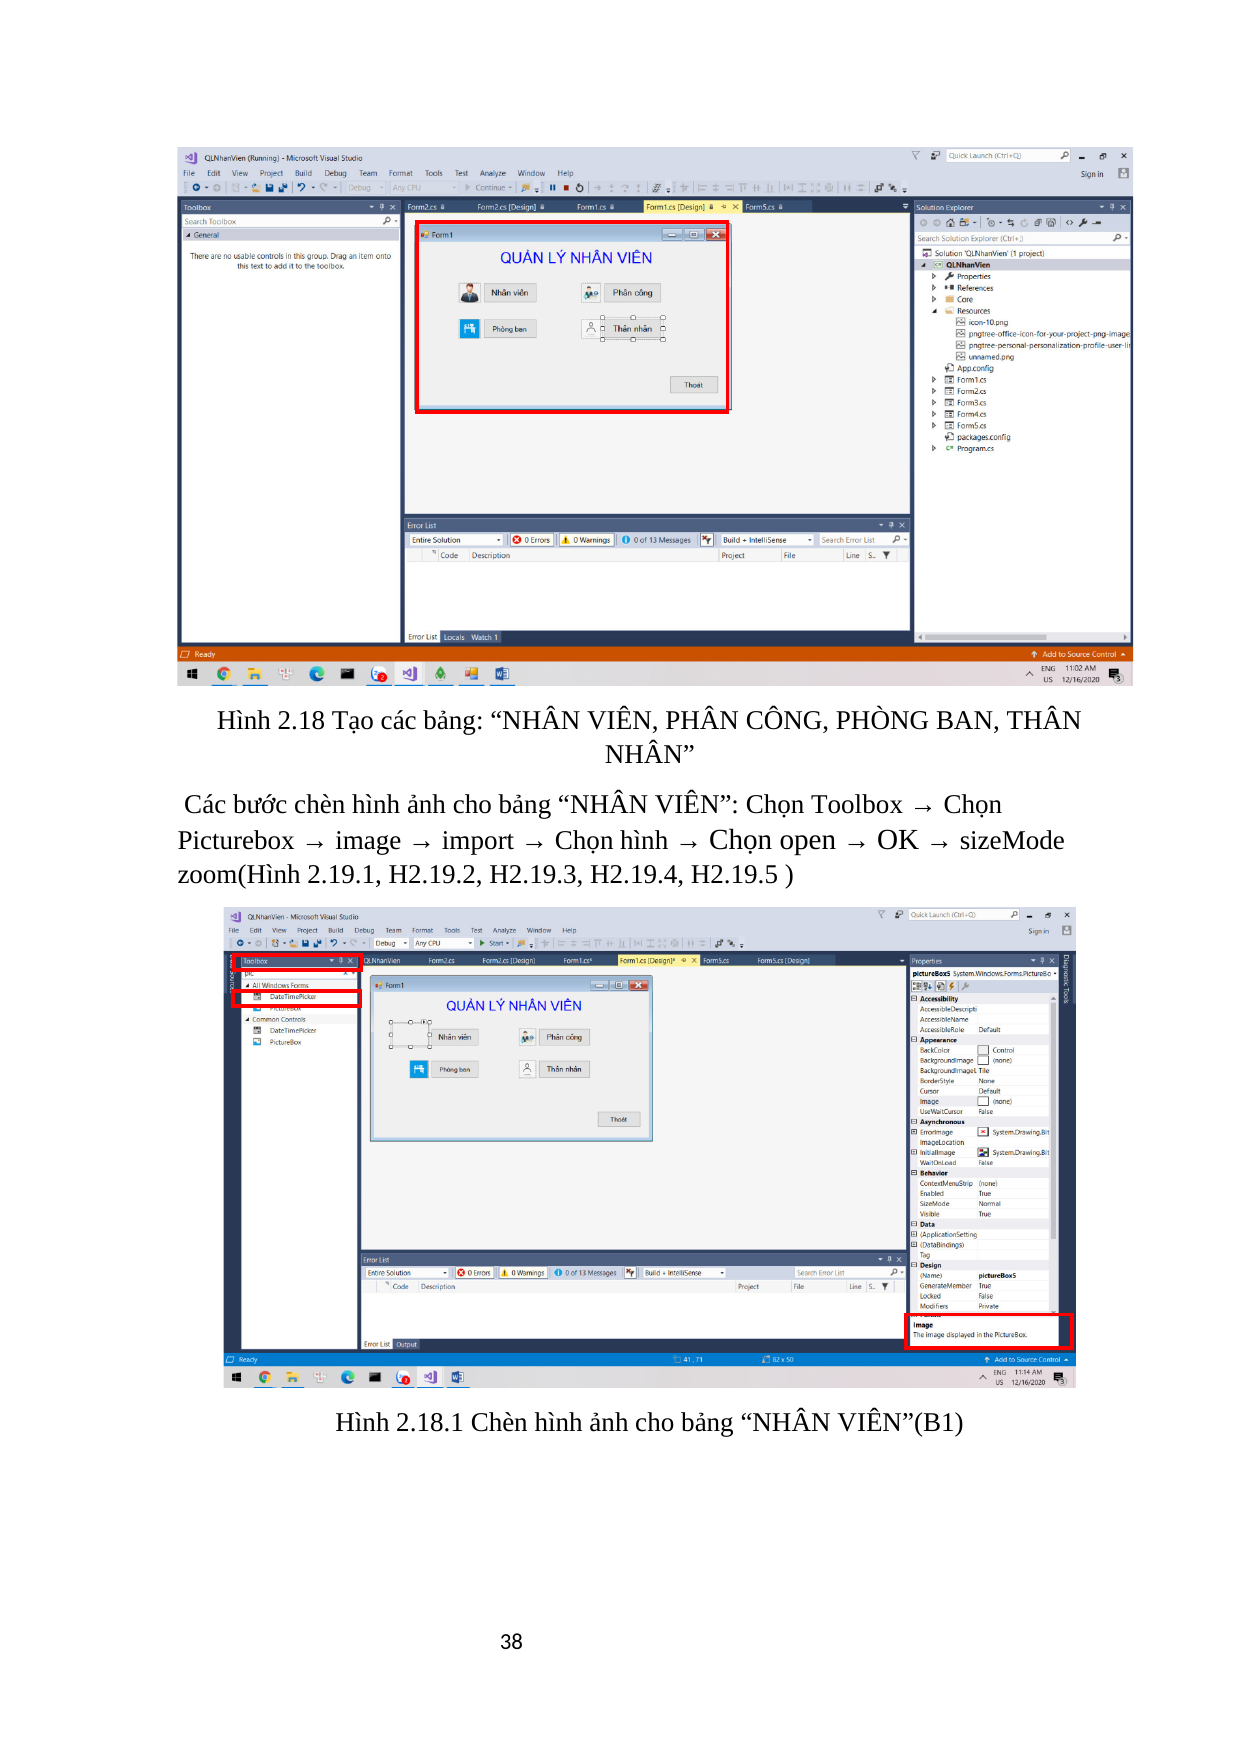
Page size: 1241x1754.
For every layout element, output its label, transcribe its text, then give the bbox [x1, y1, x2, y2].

text Hình 2.18 Tạo các bảng: “NHÂN VIÊN, PHÂN CÔNG, PHÒNG BAN, THÂN NHÂN” [177, 704, 1122, 769]
text Hình 2.18.1 Chèn hình ảnh cho bảng “NHÂN VIÊN”(B1) [177, 1406, 1122, 1437]
picture [177, 147, 1134, 686]
picture [223, 907, 1076, 1388]
text Các bước chèn hình ảnh cho bảng “NHÂN VIÊN”: Chọn Toolbox → Chọn Picturebox → image → import → Chọn hình → Chọn open → OK → sizeMode zoom(Hình 2.19.1, H2.19.2, H2.19.3, H2.19.4, H2.19.5 ) [177, 788, 1122, 889]
